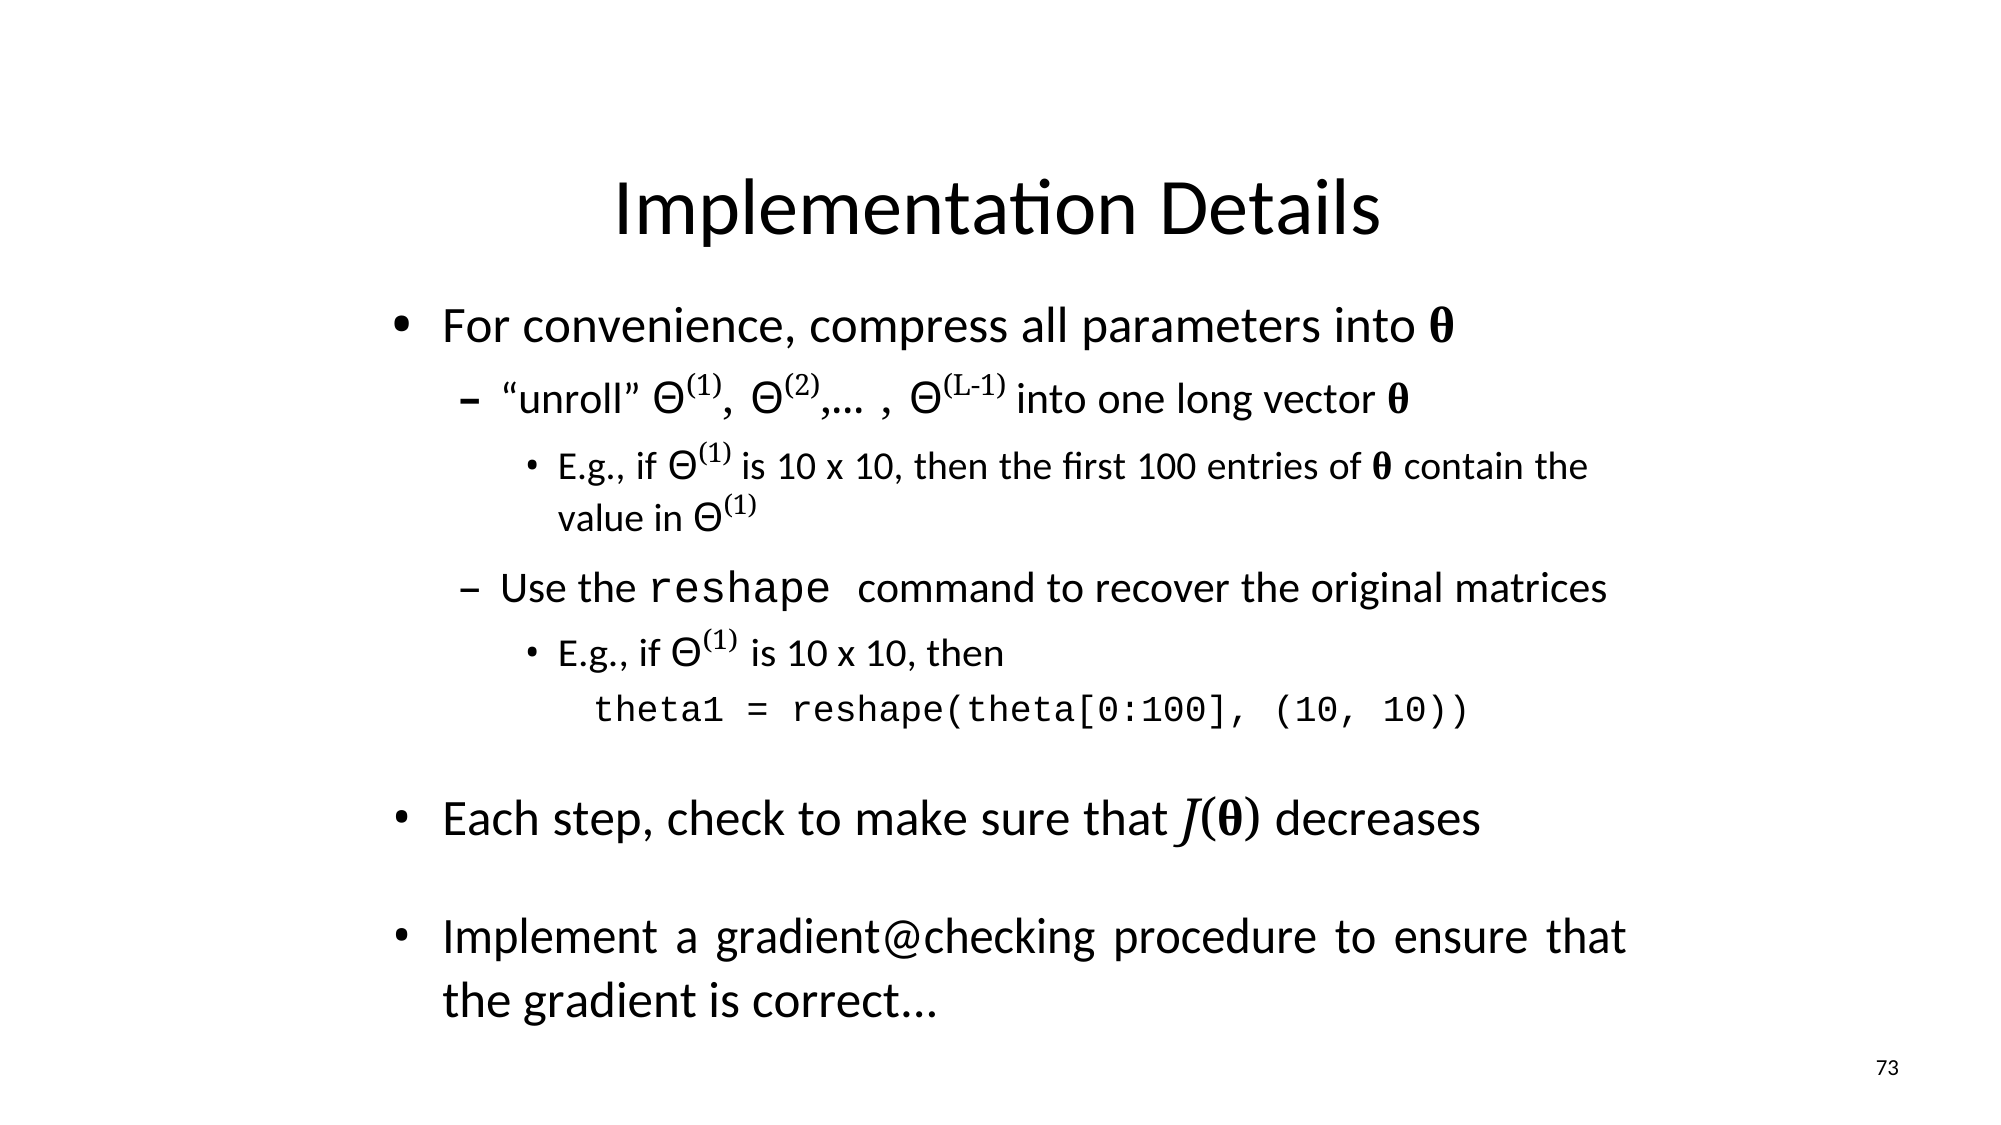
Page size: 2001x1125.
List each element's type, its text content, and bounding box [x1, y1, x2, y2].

list Use the reshape command to recover the original matrices [458, 555, 1960, 615]
text Implementation Details [505, 156, 1490, 254]
text theta1 = reshape(theta[0:100], (10, 10)) [505, 691, 1558, 732]
list Implement a gradient@checking procedure to ensure that the gradient is correct... [392, 898, 1630, 1030]
list E.g., if Θ(1) is 10 x 10, then [524, 620, 1960, 678]
list E.g., if Θ(1) is 10 x 10, then the first 100 entries of θ contain the value in Θ(1) [524, 436, 1595, 543]
list For convenience, compress all parameters into θ [392, 288, 1960, 358]
list “unroll” Θ(1), Θ(2),... , Θ(L-1) into one long vector θ [458, 364, 1960, 426]
list Each step, check to make sure that J(θ) decreases [392, 781, 1960, 851]
